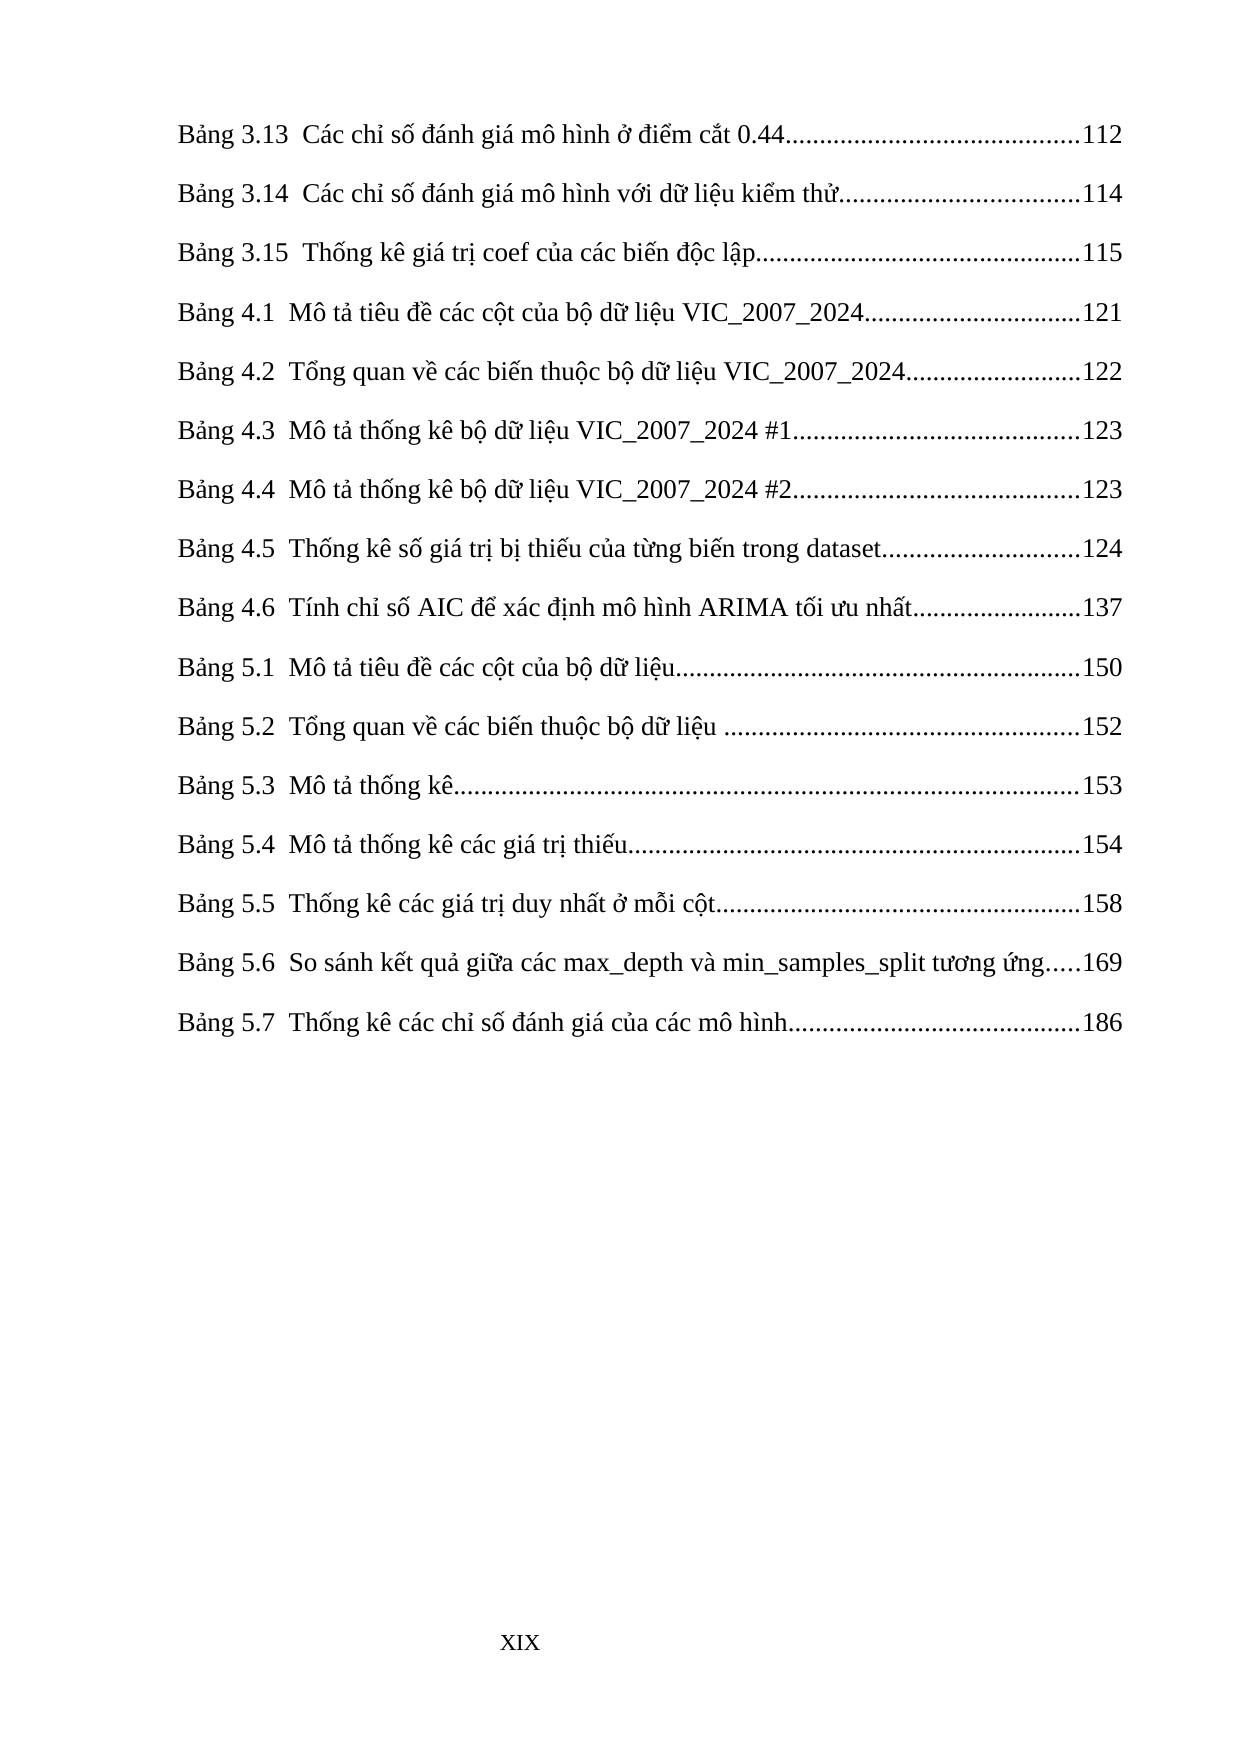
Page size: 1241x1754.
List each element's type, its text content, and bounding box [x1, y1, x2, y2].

text Bảng 5.3 Mô tả thống kê 153 [177, 769, 1122, 800]
text Bảng 5.2 Tổng quan về các biến thuộc bộ dữ liệu 152 [177, 710, 1122, 741]
text Bảng 5.7 Thống kê các chỉ số đánh giá của các mô hình 186 [177, 1006, 1122, 1037]
text Bảng 3.14 Các chỉ số đánh giá mô hình với dữ liệu kiểm thử 114 [177, 177, 1122, 208]
text Bảng 4.6 Tính chỉ số AIC để xác định mô hình ARIMA tối ưu nhất 137 [177, 591, 1122, 623]
text Bảng 4.2 Tổng quan về các biến thuộc bộ dữ liệu VIC_2007_2024 122 [177, 355, 1122, 386]
text Bảng 5.1 Mô tả tiêu đề các cột của bộ dữ liệu 150 [177, 651, 1122, 682]
text Bảng 4.3 Mô tả thống kê bộ dữ liệu VIC_2007_2024 #1 123 [177, 414, 1122, 445]
text Bảng 5.4 Mô tả thống kê các giá trị thiếu 154 [177, 828, 1122, 859]
text Bảng 5.6 So sánh kết quả giữa các max_depth và min_samples_split tương ứng 169 [177, 946, 1122, 978]
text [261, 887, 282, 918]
text Bảng 3.13 Các chỉ số đánh giá mô hình ở điểm cắt 0.44 112 [177, 118, 1122, 149]
text Bảng 4.1 Mô tả tiêu đề các cột của bộ dữ liệu VIC_2007_2024 121 [177, 296, 1122, 327]
text Bảng 5.5 Thống kê các giá trị duy nhất ở mỗi cột 158 [716, 887, 1122, 918]
text Bảng 4.5 Thống kê số giá trị bị thiếu của từng biến trong dataset 124 [177, 532, 1122, 563]
text Bảng 3.15 Thống kê giá trị coef của các biến độc lập 115 [177, 236, 1122, 268]
text Bảng 4.4 Mô tả thống kê bộ dữ liệu VIC_2007_2024 #2 123 [177, 473, 1122, 504]
